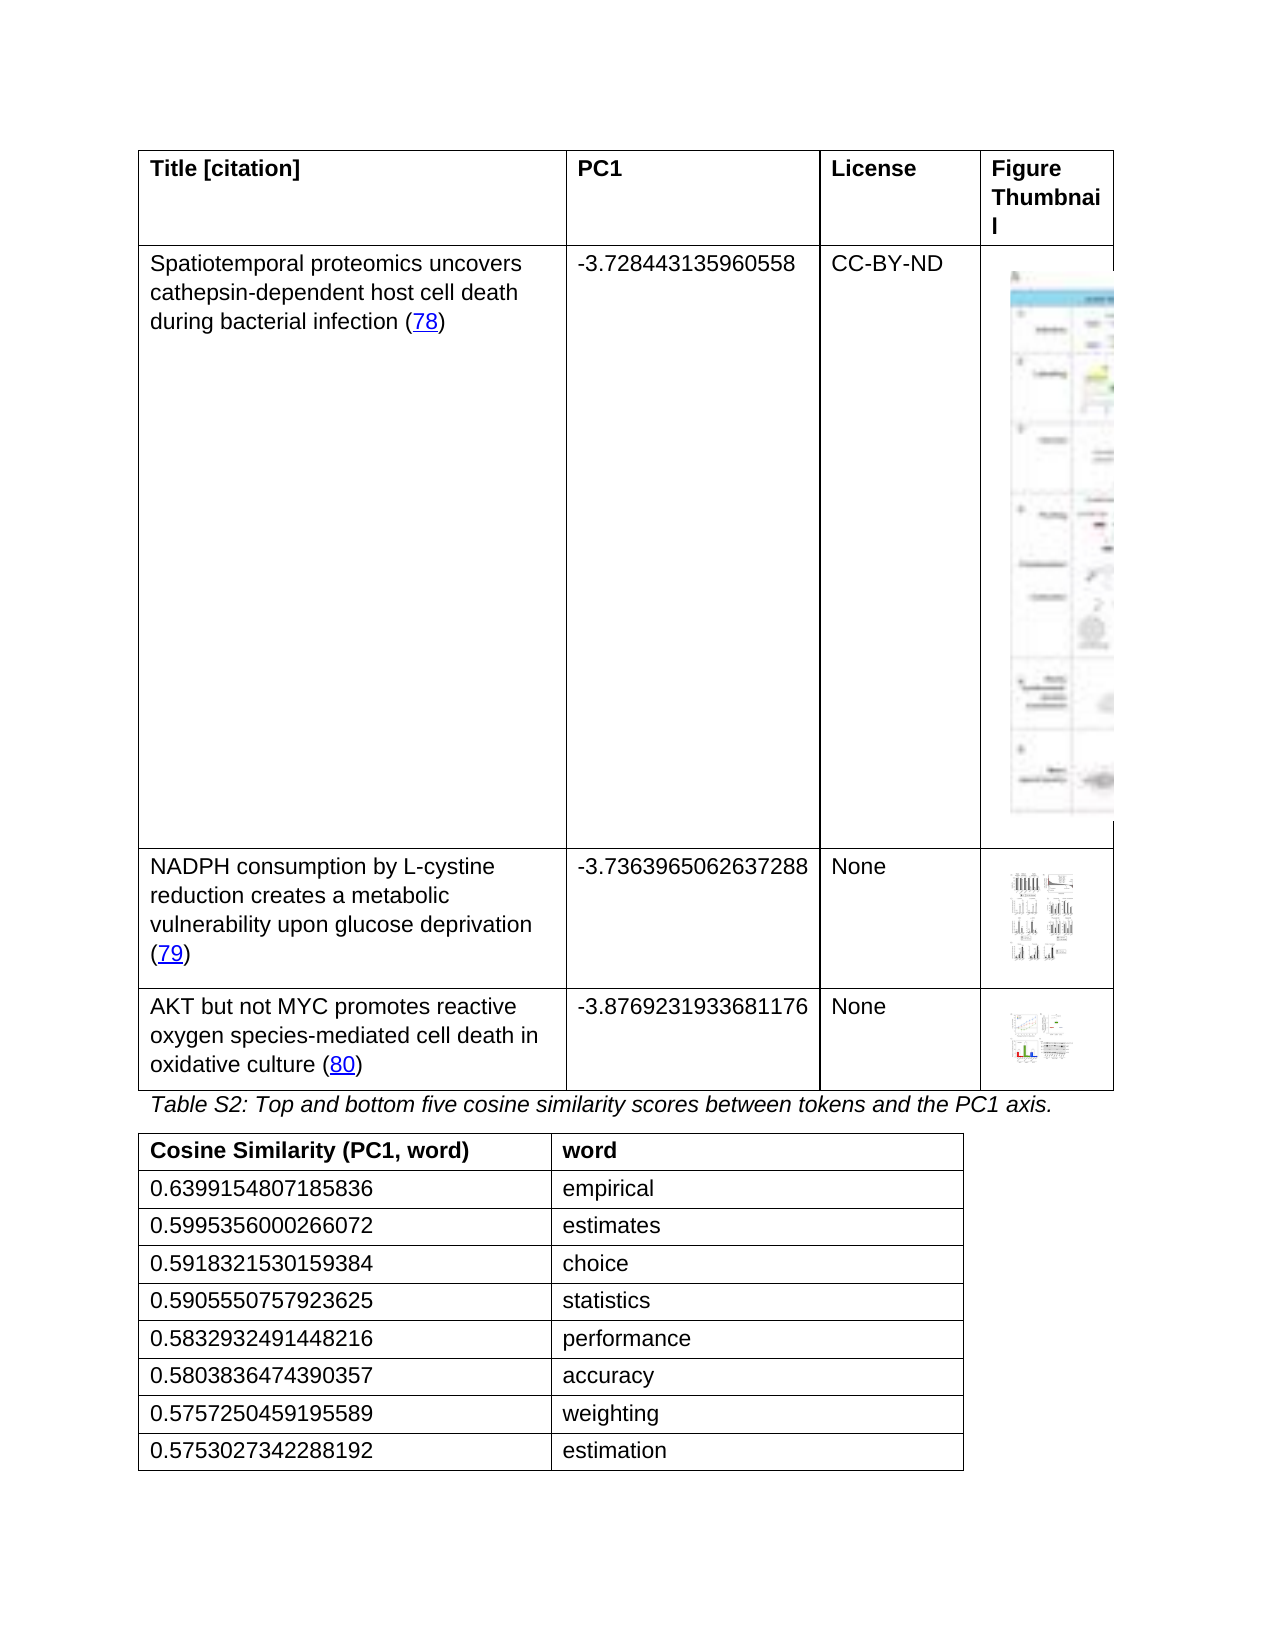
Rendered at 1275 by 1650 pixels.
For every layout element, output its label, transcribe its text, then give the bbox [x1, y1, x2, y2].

table_cell weighting [552, 1396, 963, 1433]
table_cell 0.5803836474390357 [139, 1359, 551, 1395]
table_cell [981, 989, 1113, 1090]
table_cell -3.7363965062637288 [567, 849, 819, 988]
table_header word [552, 1134, 963, 1170]
table_cell estimation [552, 1434, 963, 1470]
table_cell 0.5905550757923625 [139, 1284, 551, 1320]
table_cell CC-BY-ND [821, 246, 980, 848]
table_cell [981, 246, 1113, 848]
table_cell Spatiotemporal proteomics uncovers cathepsin-dependent host cell death during bacterial infection (78) [139, 246, 566, 848]
picture [1010, 1013, 1073, 1063]
table_cell -3.728443135960558 [567, 246, 819, 848]
table_cell estimates [552, 1209, 963, 1245]
table_cell [981, 849, 1113, 988]
table_cell 0.5753027342288192 [139, 1434, 551, 1470]
table_cell performance [552, 1321, 963, 1358]
table_cell NADPH consumption by L-cystine reduction creates a metabolic vulnerability upon glucose deprivation (79) [139, 849, 566, 988]
table_header License [821, 151, 980, 245]
table_header Cosine Similarity (PC1, word) [139, 1134, 551, 1170]
table_cell AKT but not MYC promotes reactive oxygen species-mediated cell death in oxidative culture (80) [139, 989, 566, 1090]
table_cell empirical [552, 1171, 963, 1208]
table_header Title [citation] [139, 151, 566, 245]
picture [1010, 271, 1114, 821]
table_cell 0.5995356000266072 [139, 1209, 551, 1245]
table_cell 0.6399154807185836 [139, 1171, 551, 1208]
table_cell None [821, 849, 980, 988]
table_cell 0.5757250459195589 [139, 1396, 551, 1433]
table_cell choice [552, 1246, 963, 1283]
table_cell 0.5918321530159384 [139, 1246, 551, 1283]
picture [1010, 873, 1073, 961]
table_cell None [821, 989, 980, 1090]
table_cell -3.8769231933681176 [567, 989, 819, 1090]
table_cell 0.5832932491448216 [139, 1321, 551, 1358]
table_cell accuracy [552, 1359, 963, 1395]
table_header Figure Thumbnail [981, 151, 1113, 245]
table_header PC1 [567, 151, 819, 245]
text Table S2: Top and bottom five cosine similarity scores between tokens and the PC1 axis. [150, 1091, 1125, 1117]
table_cell statistics [552, 1284, 963, 1320]
